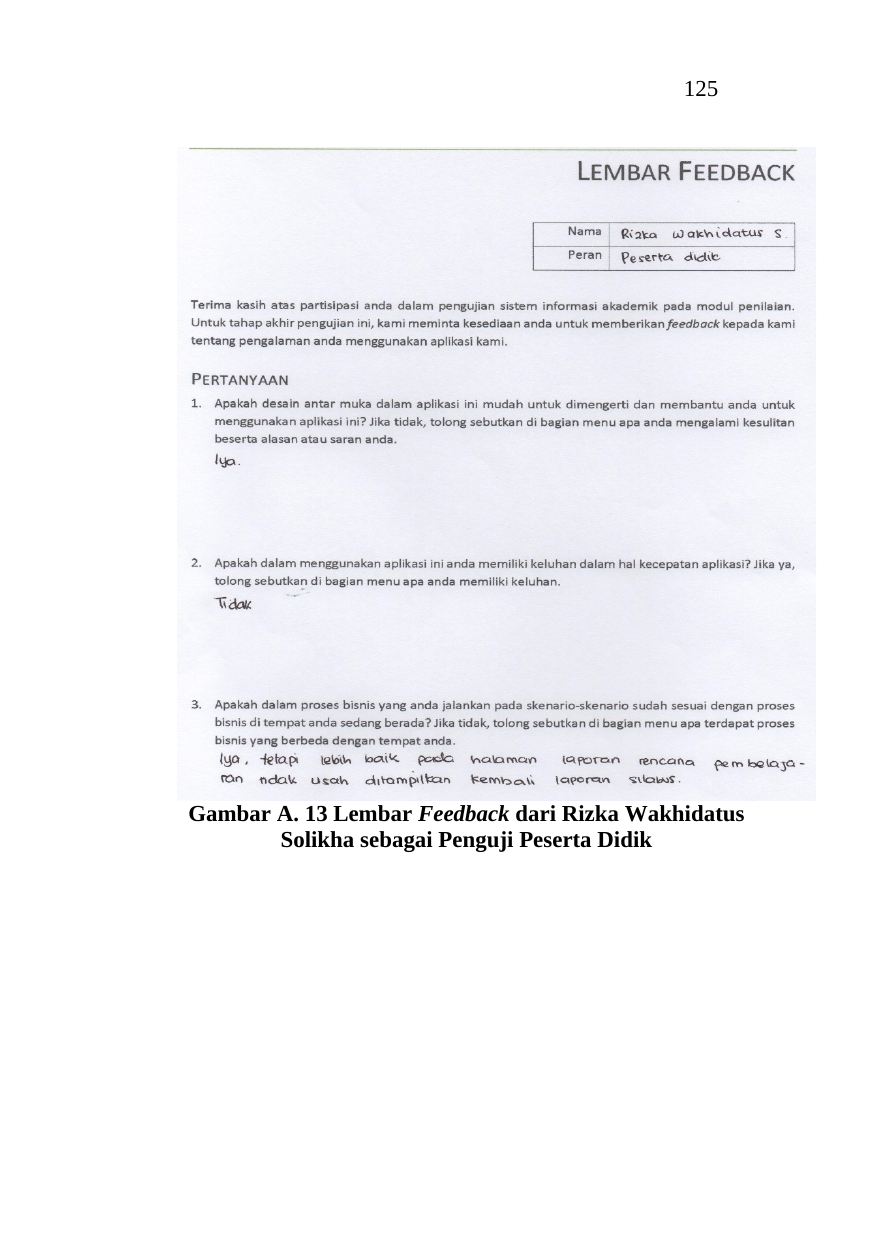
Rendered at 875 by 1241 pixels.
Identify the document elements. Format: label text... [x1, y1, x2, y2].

picture [177, 147, 817, 801]
text Gambar A. 13 Lembar Feedback dari Rizka Wakhidatus Solikha sebagai Penguji Peserta Didik [177, 801, 756, 853]
